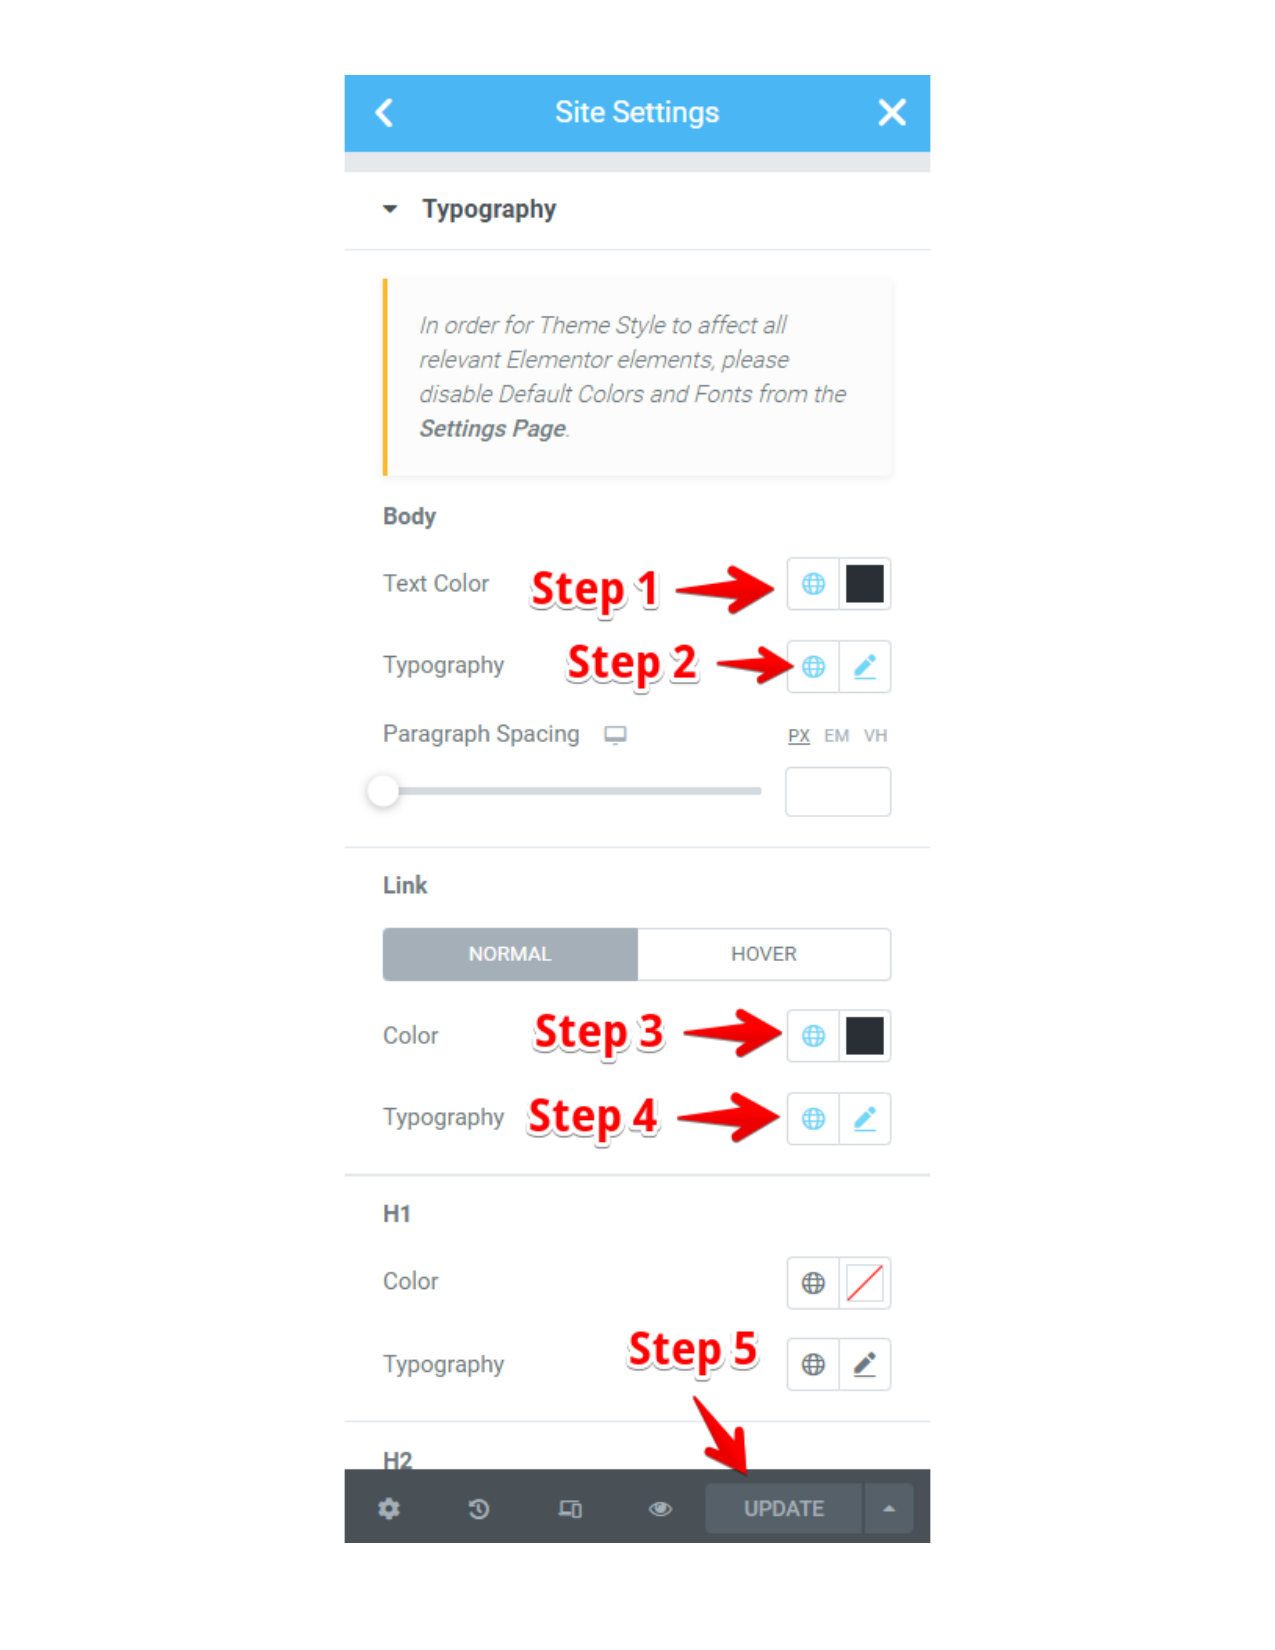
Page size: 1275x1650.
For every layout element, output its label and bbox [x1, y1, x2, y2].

picture [344, 75, 931, 1543]
